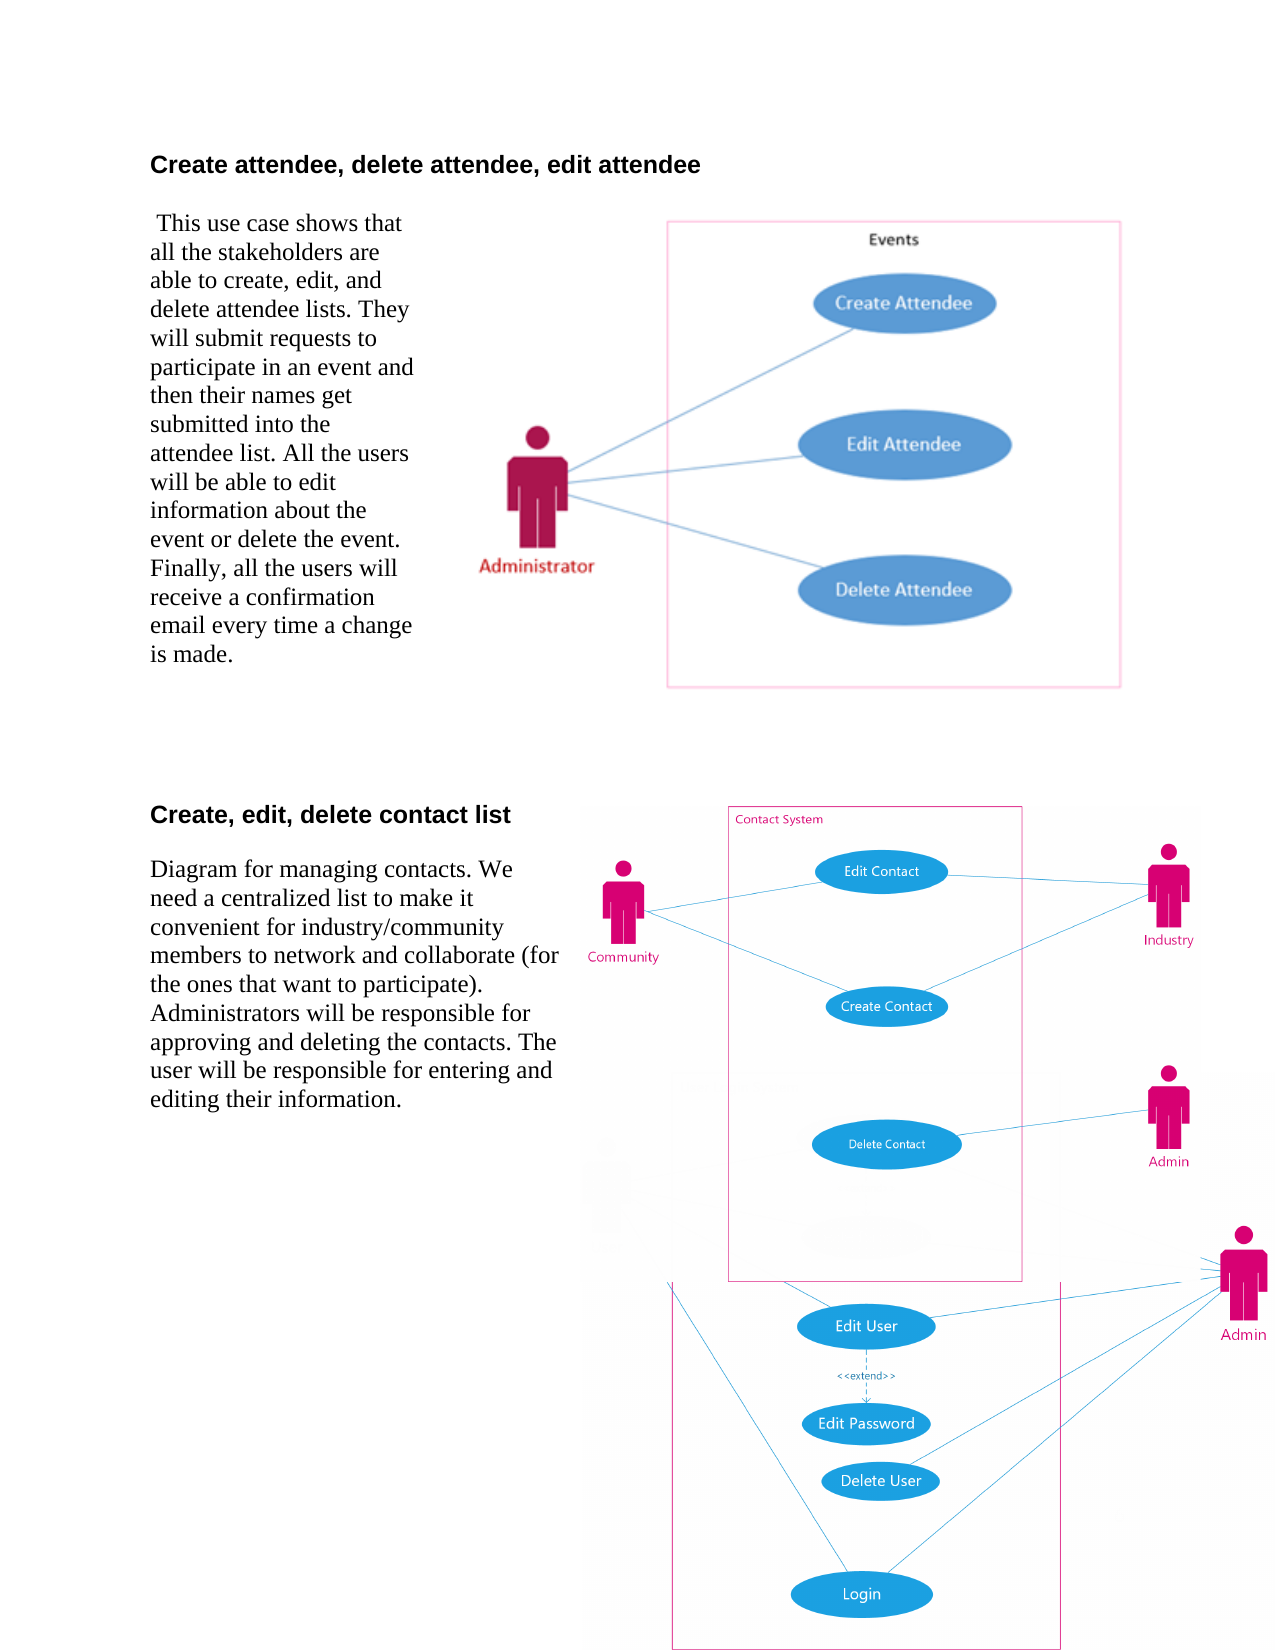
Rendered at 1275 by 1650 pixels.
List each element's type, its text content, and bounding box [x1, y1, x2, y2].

picture [432, 201, 1138, 716]
text This use case shows that all the stakeholders are able to create, edit, and delete attendee lists. They will submit requests to participate in an event and then their names get submitted into the attendee list. All the users will be able to edit information about the event or delete the event. Finally, all the users will receive a confirmation email every time a change is made. [150, 208, 432, 668]
text Create, edit, delete contact list [150, 801, 1125, 829]
text Diagram for managing contacts. We need a centralized list to make it convenient for industry/community members to network and collaborate (for the ones that want to participate). Administrators will be responsible for approving and deleting the contacts. The user will be responsible for entering and editing their information. [150, 854, 580, 1113]
text Create attendee, delete attendee, edit attendee [150, 150, 1125, 179]
picture [580, 806, 1275, 1650]
